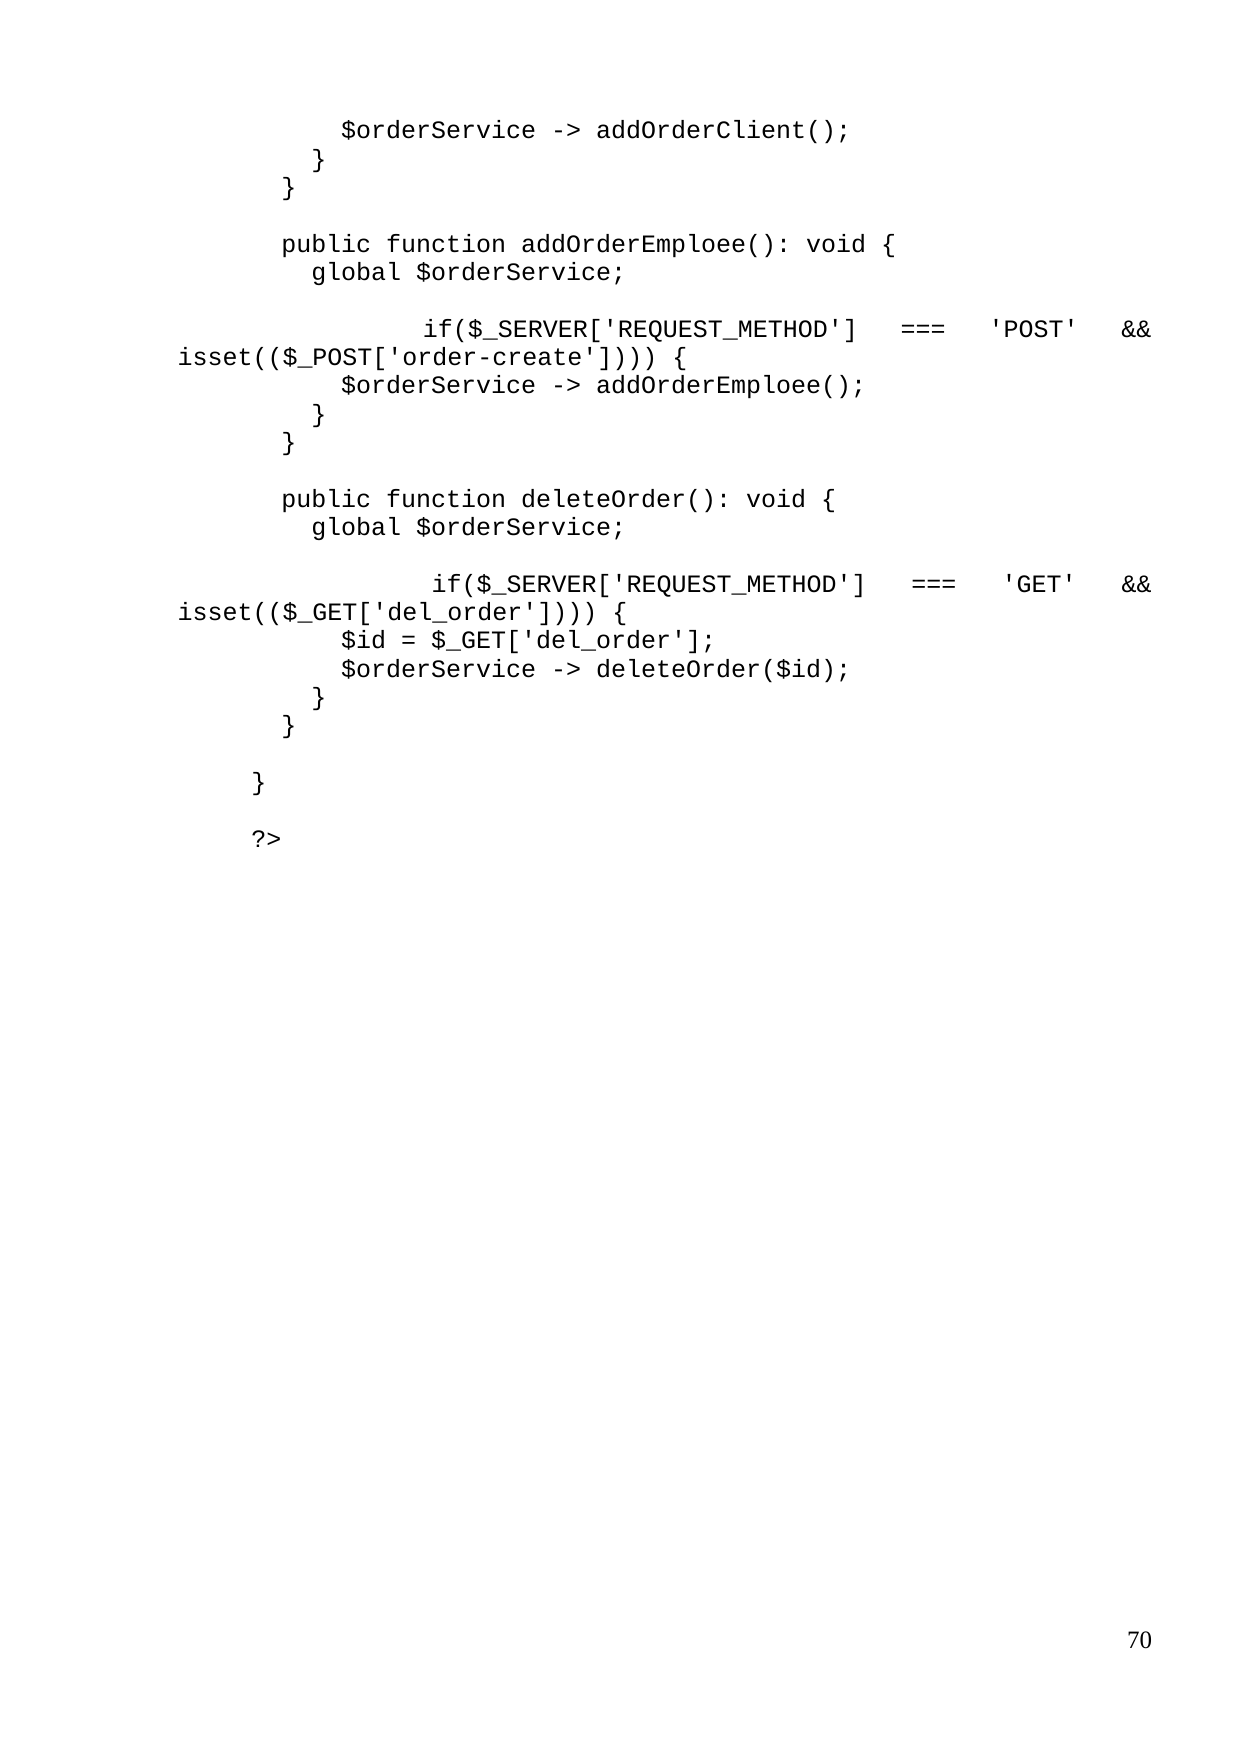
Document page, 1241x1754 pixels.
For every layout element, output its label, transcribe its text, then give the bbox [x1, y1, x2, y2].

text global $orderService; [177, 515, 1152, 543]
text } [177, 175, 1152, 203]
text ?> [177, 826, 1152, 855]
text $orderService -> addOrderEmploee(); [177, 373, 1152, 401]
text $orderService -> deleteOrder($id); [177, 656, 1152, 685]
text } [177, 770, 1152, 798]
text if($_SERVER['REQUEST_METHOD'] === 'POST' && isset(($_POST['order-create']))) { [177, 316, 1152, 373]
text } [177, 430, 1152, 458]
text public function deleteOrder(): void { [177, 486, 1152, 515]
text $id = $_GET['del_order']; [177, 628, 1152, 656]
text $orderService -> addOrderClient(); [177, 118, 1152, 146]
text global $orderService; [177, 260, 1152, 288]
text } [177, 713, 1152, 741]
text } [177, 401, 1152, 430]
text if($_SERVER['REQUEST_METHOD'] === 'GET' && isset(($_GET['del_order']))) { [177, 571, 1152, 628]
text public function addOrderEmploee(): void { [177, 231, 1152, 260]
text } [177, 685, 1152, 713]
text } [177, 146, 1152, 175]
